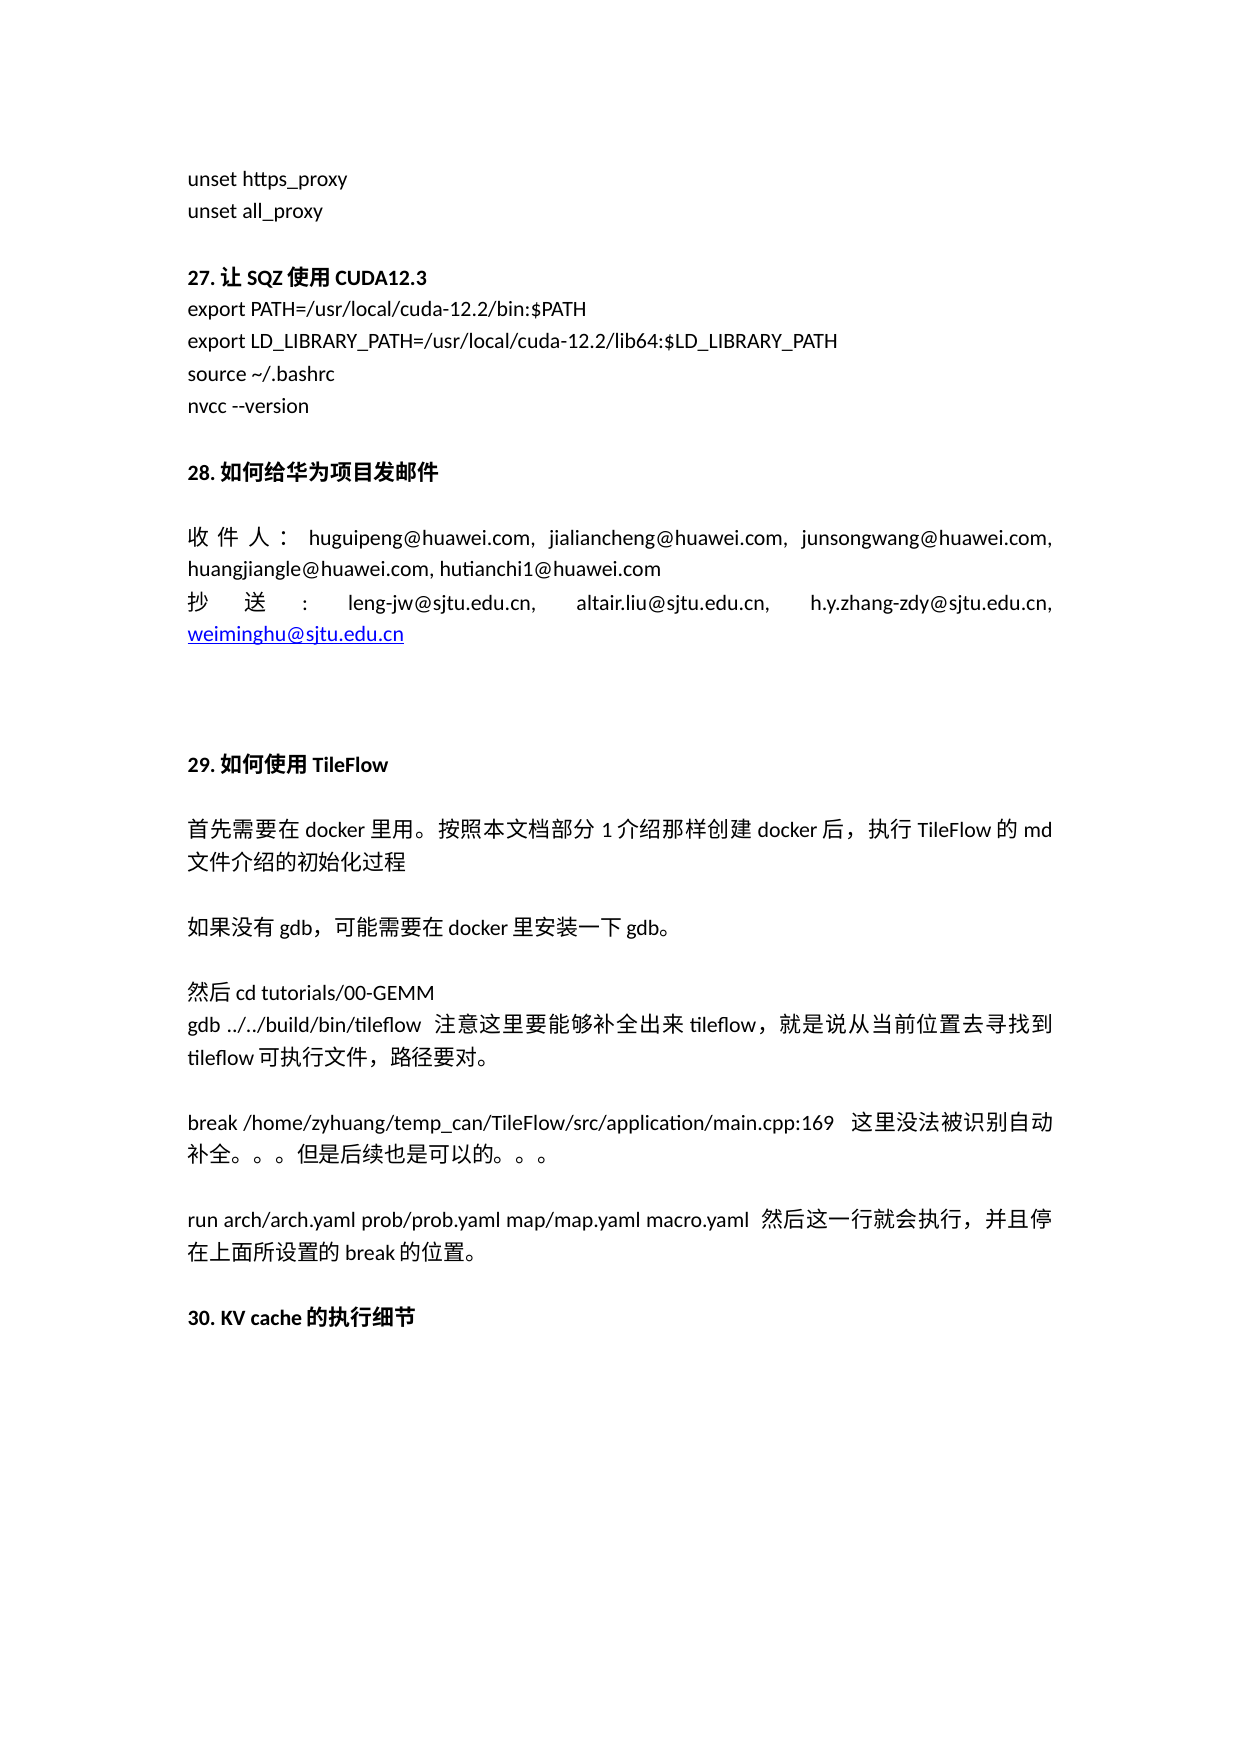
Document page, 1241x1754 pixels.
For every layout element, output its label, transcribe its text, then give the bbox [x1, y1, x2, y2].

list 如何给华为项目发邮件 [187, 454, 1053, 487]
list unset https_proxy [187, 162, 1053, 194]
list export PATH=/usr/local/cuda-12.2/bin:$PATH [187, 292, 1053, 324]
list 如何使用TileFlow [187, 747, 1053, 779]
list run arch/arch.yaml prob/prob.yaml map/map.yaml macro.yaml 然后这一行就会执行，并且停在上面所设置的break的位置。 [187, 1202, 1053, 1267]
list export LD_LIBRARY_PATH=/usr/local/cuda-12.2/lib64:$LD_LIBRARY_PATH [187, 324, 1053, 357]
list 收件人：huguipeng@huawei.com, jialiancheng@huawei.com, junsongwang@huawei.com, huangjiangle@huawei.com, hutianchi1@huawei.com [187, 519, 1053, 584]
list unset all_proxy [187, 194, 1053, 227]
list 如果没有gdb，可能需要在docker里安装一下gdb。 [187, 909, 1053, 942]
list gdb ../../build/bin/tileflow 注意这里要能够补全出来tileflow，就是说从当前位置去寻找到tileflow可执行文件，路径要对。 [187, 1007, 1053, 1072]
list 抄送: leng-jw@sjtu.edu.cn, altair.liu@sjtu.edu.cn, h.y.zhang-zdy@sjtu.edu.cn, weiminghu@sjtu.edu.cn [187, 584, 1053, 649]
list KV cache的执行细节 [187, 1299, 1053, 1332]
list 首先需要在docker里用。按照本文档部分1介绍那样创建docker后，执行TileFlow的md文件介绍的初始化过程 [187, 812, 1053, 877]
list nvcc --version [187, 389, 1053, 422]
list source ~/.bashrc [187, 357, 1053, 389]
list 让SQZ使用CUDA12.3 [187, 259, 1053, 292]
list break /home/zyhuang/temp_can/TileFlow/src/application/main.cpp:169 这里没法被识别自动补全。。。但是后续也是可以的。。。 [187, 1104, 1053, 1169]
list 然后cd tutorials/00-GEMM [187, 974, 1053, 1007]
